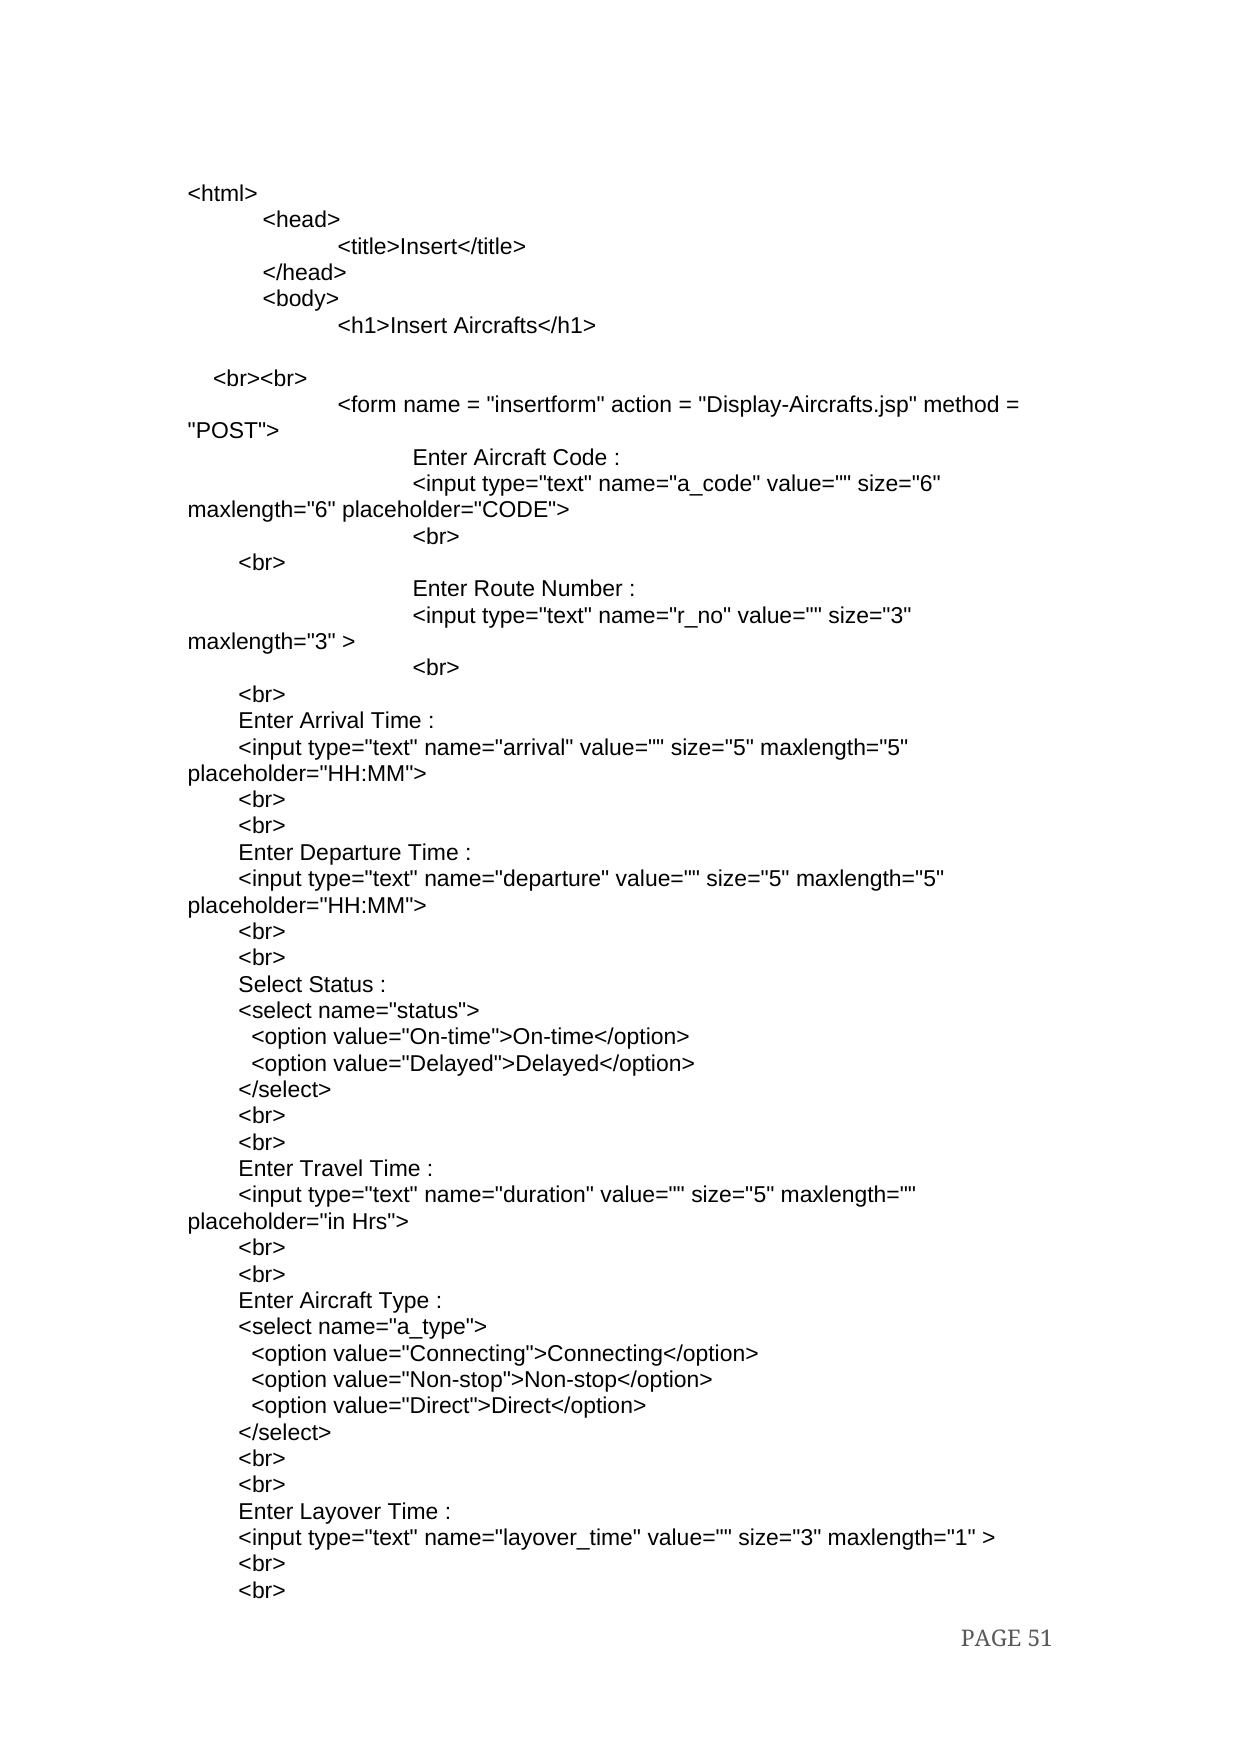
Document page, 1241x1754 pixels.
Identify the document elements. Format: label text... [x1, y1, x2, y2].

text <br> [187, 681, 1053, 707]
text <br><br> [187, 364, 1053, 391]
text <br> [187, 1234, 1053, 1261]
text <br> [187, 523, 1053, 549]
text <br> [187, 654, 1053, 681]
text <br> [187, 1577, 1053, 1603]
text </select> [187, 1076, 1053, 1102]
text <input type="text" name="layover_time" value="" size="3" maxlength="1" > [187, 1524, 1053, 1550]
text <br> [187, 944, 1053, 971]
text Enter Travel Time : [187, 1155, 1053, 1181]
text <select name="status"> [187, 997, 1053, 1023]
text <br> [187, 918, 1053, 944]
text <option value="Delayed">Delayed</option> [187, 1050, 1053, 1076]
text Enter Arrival Time : [187, 707, 1053, 733]
text <input type="text" name="duration" value="" size="5" maxlength="" placeholder="in Hrs"> [187, 1181, 1053, 1234]
text <br> [187, 1102, 1053, 1129]
text <br> [187, 1129, 1053, 1155]
text <br> [187, 1550, 1053, 1577]
text </select> [187, 1419, 1053, 1445]
text <select name="a_type"> [187, 1313, 1053, 1339]
text Enter Departure Time : [187, 839, 1053, 865]
text <br> [187, 1261, 1053, 1287]
text <br> [187, 812, 1053, 839]
text <br> [187, 1471, 1053, 1498]
text Enter Route Number : [187, 575, 1053, 602]
text <input type="text" name="departure" value="" size="5" maxlength="5" placeholder="HH:MM"> [187, 865, 1053, 918]
text <html> [187, 180, 1053, 206]
text <option value="Connecting">Connecting</option> [187, 1339, 1053, 1366]
text Select Status : [187, 971, 1053, 997]
text <form name = "insertform" action = "Display-Aircrafts.jsp" method = "POST"> [187, 391, 1053, 443]
text Enter Aircraft Type : [187, 1287, 1053, 1313]
text <option value="Non-stop">Non-stop</option> [187, 1366, 1053, 1392]
text <body> [187, 285, 1053, 312]
text <head> [187, 206, 1053, 233]
text <title>Insert</title> [187, 233, 1053, 259]
text <h1>Insert Aircrafts</h1> [187, 312, 1053, 338]
text Enter Layover Time : [187, 1498, 1053, 1524]
text <input type="text" name="a_code" value="" size="6" maxlength="6" placeholder="CODE"> [187, 470, 1053, 523]
text <option value="Direct">Direct</option> [187, 1392, 1053, 1419]
text </head> [187, 259, 1053, 285]
text <br> [187, 786, 1053, 812]
text <input type="text" name="r_no" value="" size="3" maxlength="3" > [187, 602, 1053, 654]
text <br> [187, 549, 1053, 575]
text Enter Aircraft Code : [187, 443, 1053, 470]
text <option value="On-time">On-time</option> [187, 1023, 1053, 1050]
text <input type="text" name="arrival" value="" size="5" maxlength="5" placeholder="HH:MM"> [187, 733, 1053, 786]
text <br> [187, 1445, 1053, 1471]
